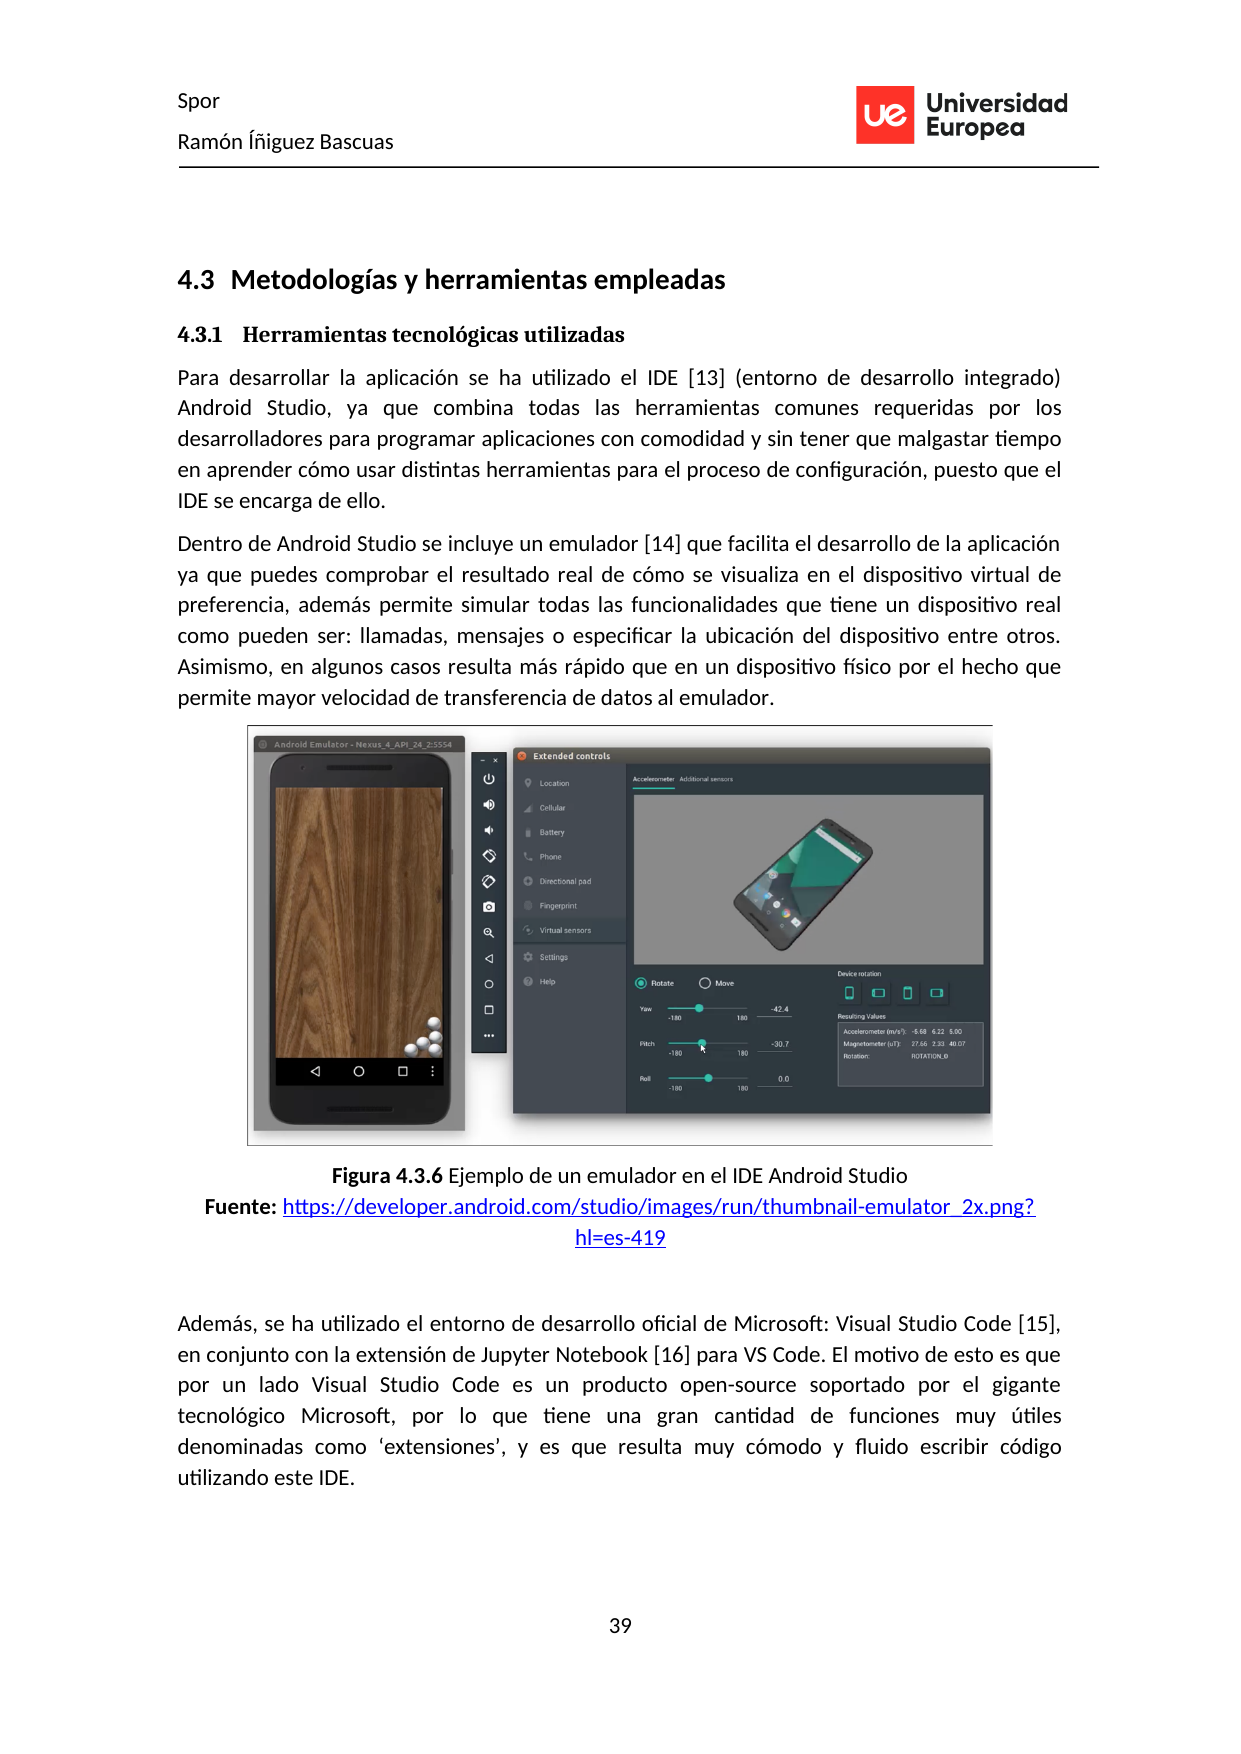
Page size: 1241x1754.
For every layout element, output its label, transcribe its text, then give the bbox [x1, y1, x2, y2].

text Para desarrollar la aplicación se ha utilizado el IDE [13] (entorno de desarrollo integrado) Android Studio, ya que combina todas las herramientas comunes requeridas por los desarrolladores para programar aplicaciones con comodidad y sin tener que malgastar tiempo en aprender cómo usar distintas herramientas para el proceso de configuración, puesto que el IDE se encarga de ello. [177, 363, 1063, 514]
subtitle Metodologías y herramientas empleadas [177, 261, 1063, 297]
picture [247, 725, 993, 1146]
text Dentro de Android Studio se incluye un emulador [14] que facilita el desarrollo de la aplicación ya que puedes comprobar el resultado real de cómo se visualiza en el dispositivo virtual de preferencia, además permite simular todas las funcionalidades que tiene un dispositivo real como pueden ser: llamadas, mensajes o especificar la ubicación del dispositivo entre otros. Asimismo, en algunos casos resulta más rápido que en un dispositivo físico por el hecho que permite mayor velocidad de transferencia de datos al emulador. [177, 529, 1063, 711]
picture [856, 86, 1068, 144]
subtitle Herramientas tecnológicas utilizadas [177, 321, 1063, 348]
text Además, se ha utilizado el entorno de desarrollo oficial de Microsoft: Visual Studio Code [15], en conjunto con la extensión de Jupyter Notebook [16] para VS Code. El motivo de esto es que por un lado Visual Studio Code es un producto open-source soportado por el gigante tecnológico Microsoft, por lo que tiene una gran cantidad de funciones muy útiles denominadas como ‘extensiones’, y es que resulta muy cómodo y fluido escribir código utilizando este IDE. [177, 1309, 1063, 1491]
